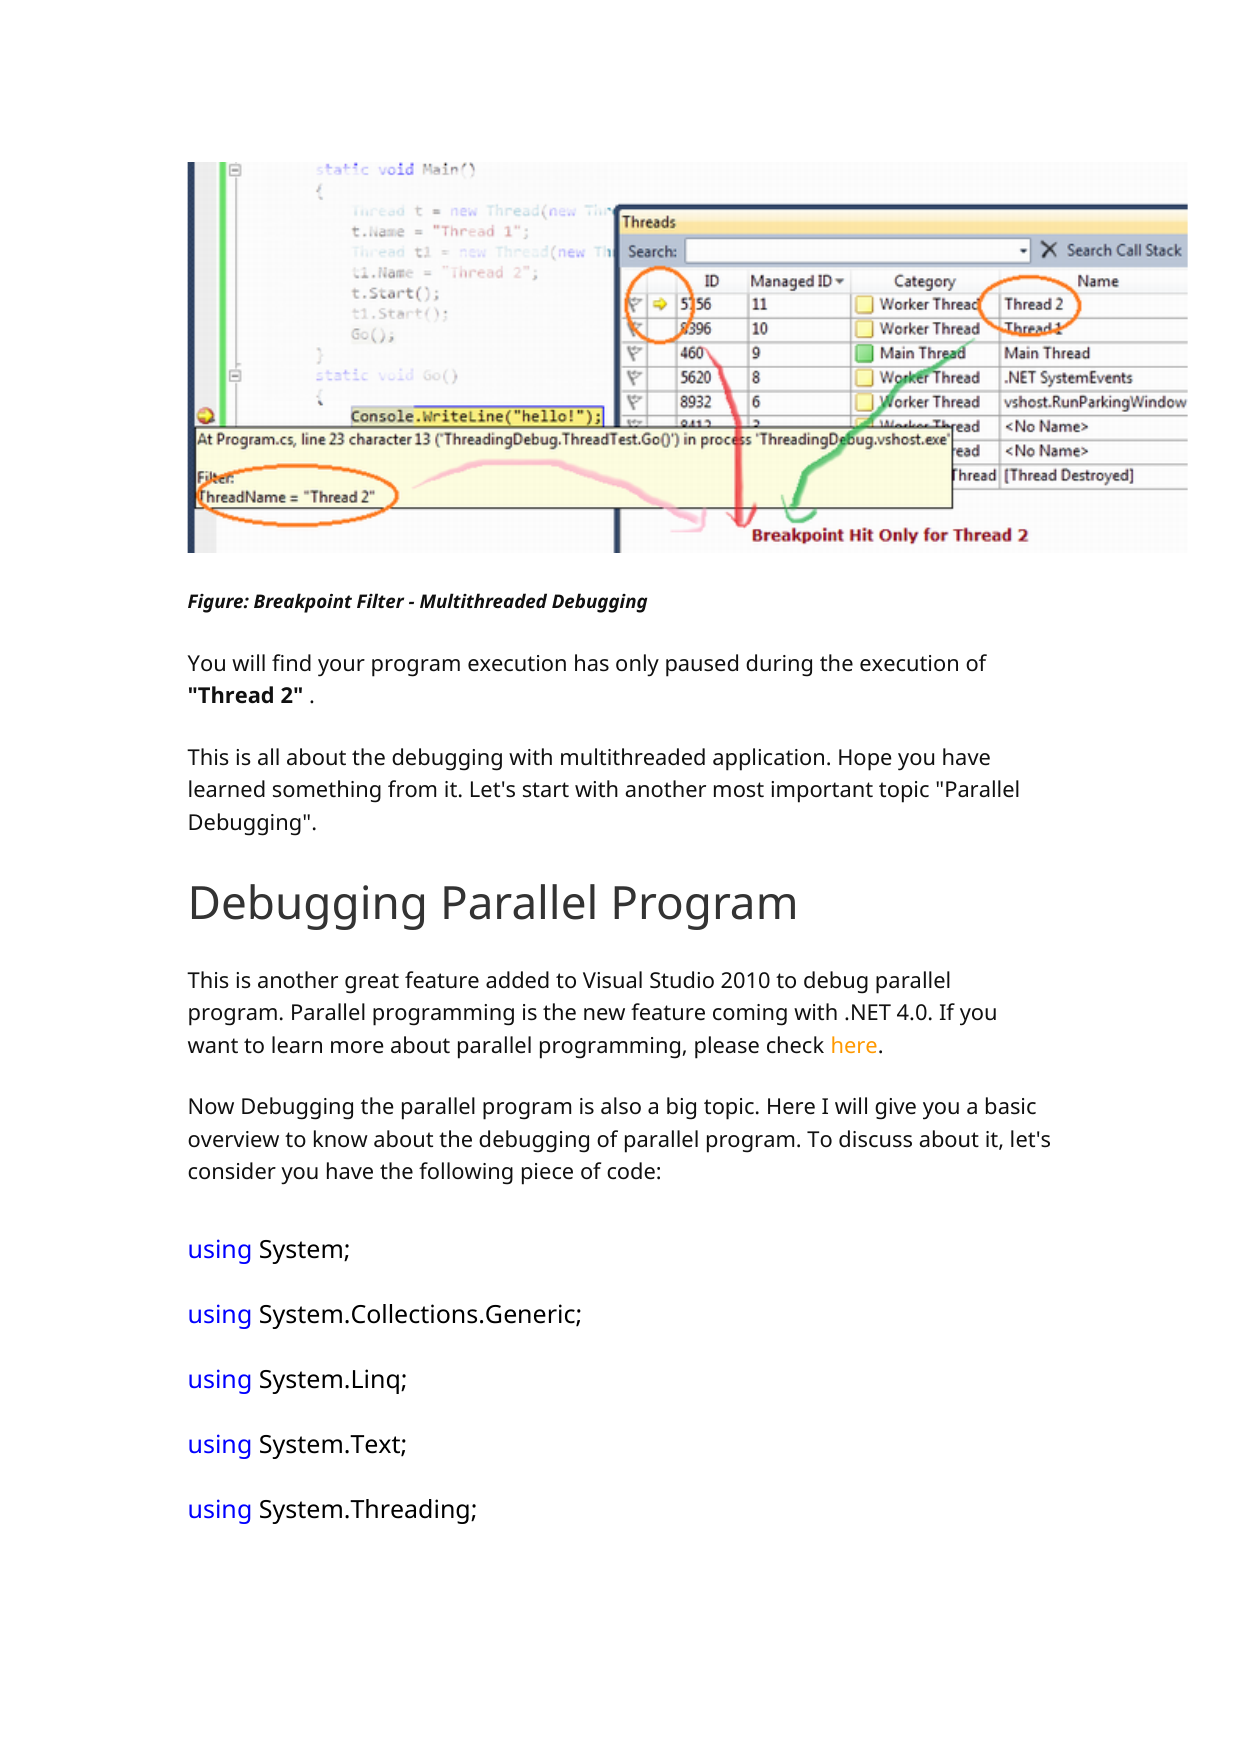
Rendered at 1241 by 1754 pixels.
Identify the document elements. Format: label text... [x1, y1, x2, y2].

text Now Debugging the parallel program is also a big topic. Here I will give you a basic overview to know about the debugging of parallel program. To discuss about it, let's consider you have the following piece of code: [187, 1090, 1053, 1187]
text Figure: Breakpoint Filter - Multithreaded Debugging [187, 584, 1053, 617]
picture [187, 162, 1188, 553]
text using System.Text; [187, 1412, 1053, 1477]
text Debugging Parallel Program [187, 869, 1053, 934]
text using System; [187, 1217, 1053, 1282]
text using System.Linq; [187, 1347, 1053, 1412]
text using System.Threading; [187, 1477, 1053, 1542]
text using System.Collections.Generic; [187, 1282, 1053, 1347]
text This is another great feature added to Visual Studio 2010 to debug parallel program. Parallel programming is the new feature coming with .NET 4.0. If you want to learn more about parallel programming, please check here. [187, 963, 1053, 1061]
text You will find your program execution has only paused during the execution of "Thread 2" . [187, 646, 1053, 711]
text This is all about the debugging with multithreaded application. Hope you have learned something from it. Let's start with another most important topic "Parallel Debugging". [187, 740, 1053, 838]
